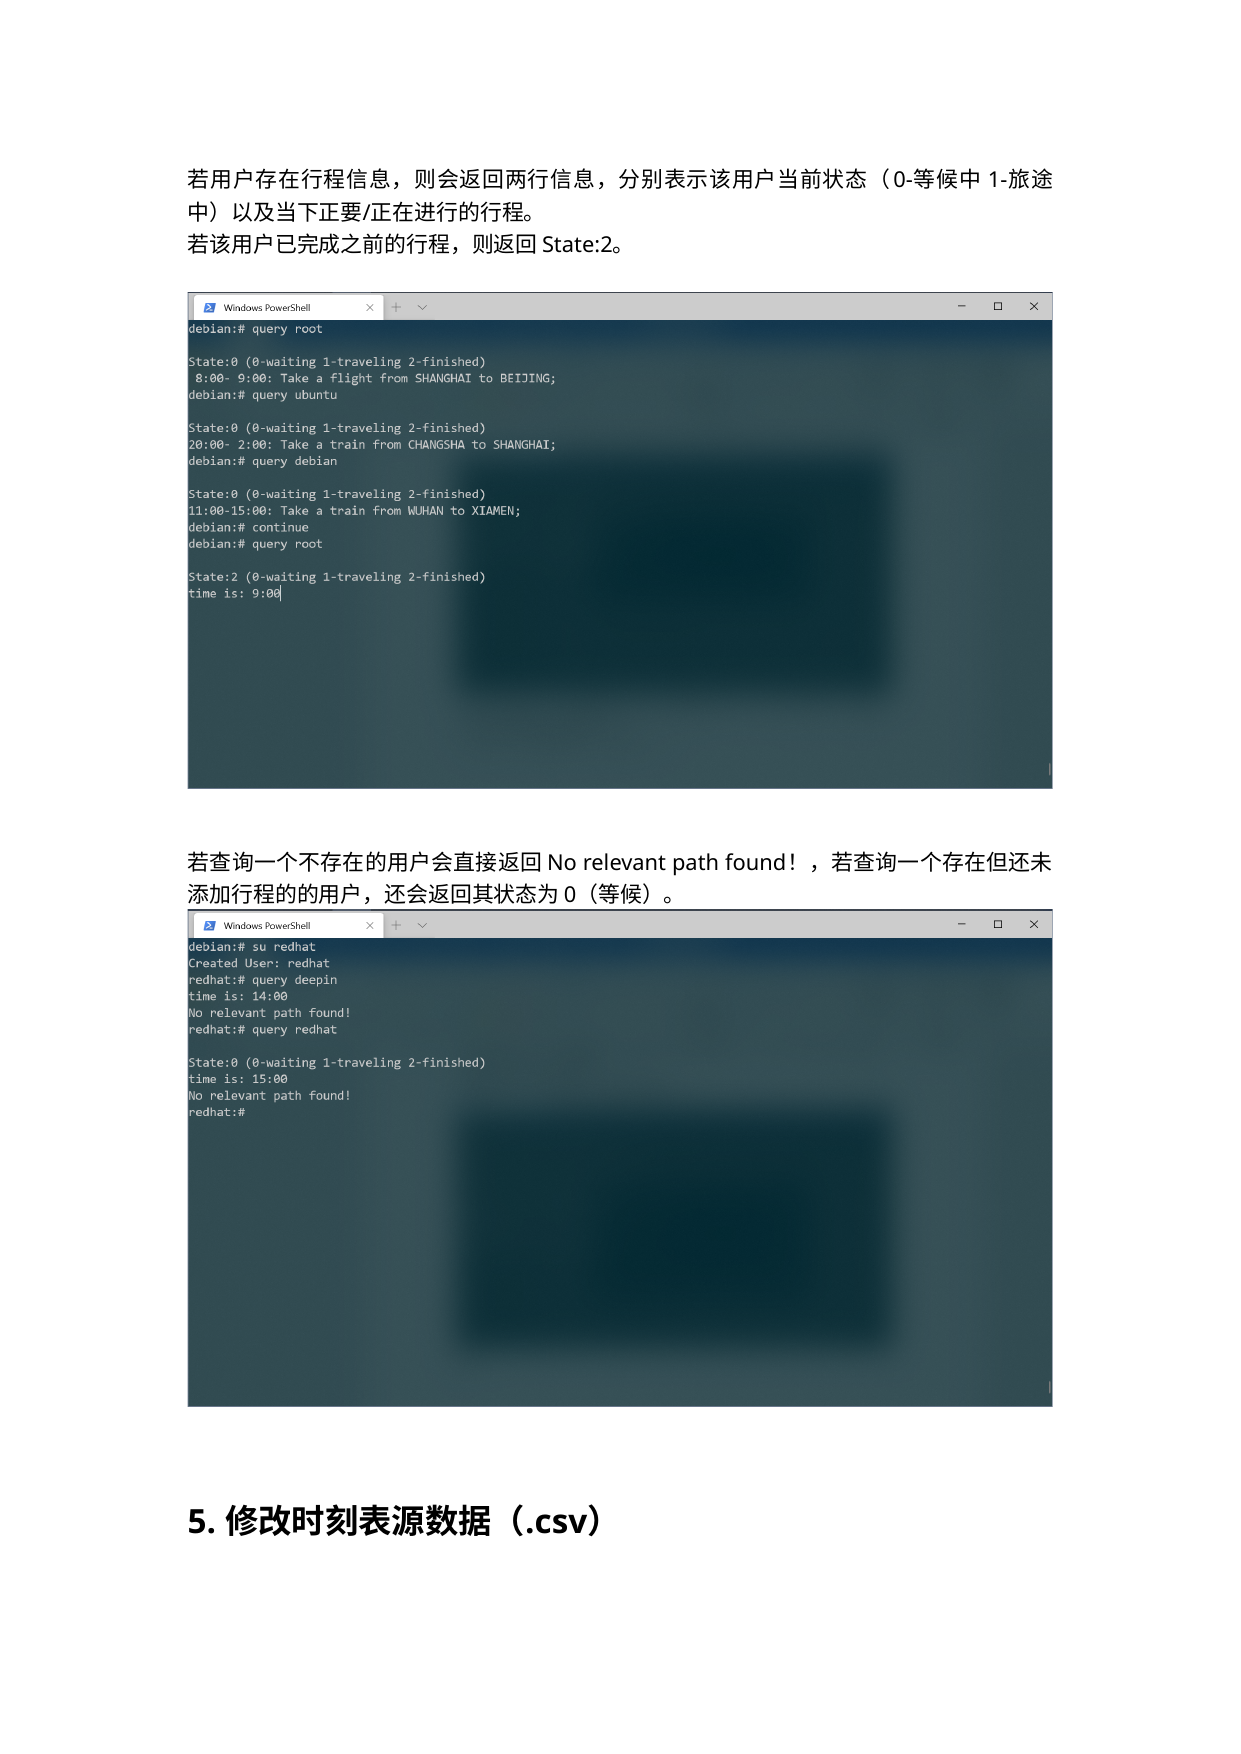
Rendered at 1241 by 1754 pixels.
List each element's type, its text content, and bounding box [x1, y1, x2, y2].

text 若查询一个不存在的用户会直接返回No relevant path found！，若查询一个存在但还未添加行程的的用户，还会返回其状态为0（等候）。 [187, 844, 1053, 909]
subtitle 修改时刻表源数据（.csv） [187, 1487, 1053, 1552]
text 若该用户已完成之前的行程，则返回State:2。 [187, 227, 1053, 259]
picture [187, 292, 1053, 789]
text 若用户存在行程信息，则会返回两行信息，分别表示该用户当前状态（0-等候中 1-旅途中）以及当下正要/正在进行的行程。 [187, 162, 1053, 227]
picture [187, 909, 1053, 1407]
